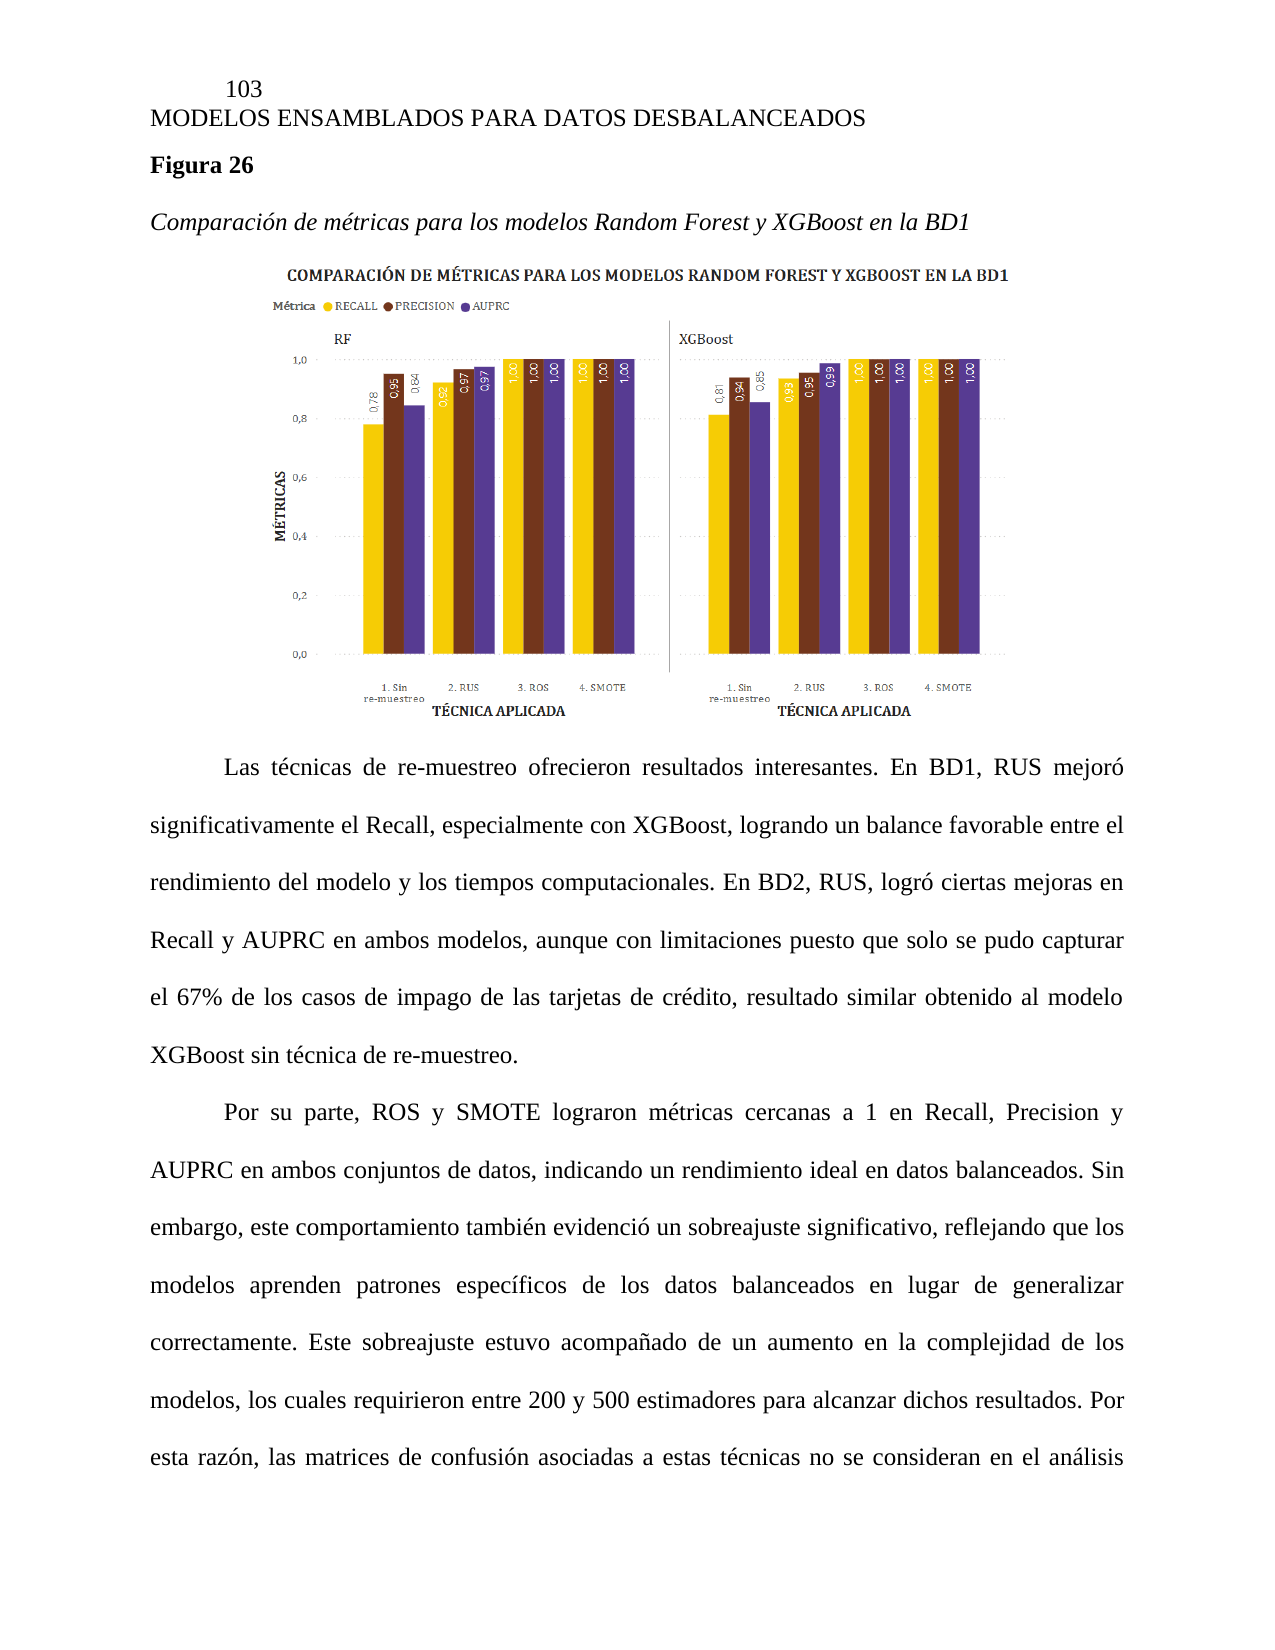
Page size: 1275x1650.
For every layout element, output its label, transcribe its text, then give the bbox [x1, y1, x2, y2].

picture [251, 265, 1024, 724]
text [150, 1097, 1125, 1471]
text Las técnicas de re-muestreo ofrecieron resultados interesantes. En BD1, RUS mejoró significativamente el Recall, especialmente con XGBoost, logrando un balance favorable entre el rendimiento del modelo y los tiempos computacionales. En BD2, RUS, logró ciertas mejoras en Recall y AUPRC en ambos modelos, aunque con limitaciones puesto que solo se pudo capturar el 67% de los casos de impago de las tarjetas de crédito, resultado similar obtenido al modelo XGBoost sin técnica de re-muestreo. [150, 752, 1125, 1069]
text Figura 26 Comparación de métricas para los modelos Random Forest y XGBoost en la BD1 [150, 150, 1125, 236]
